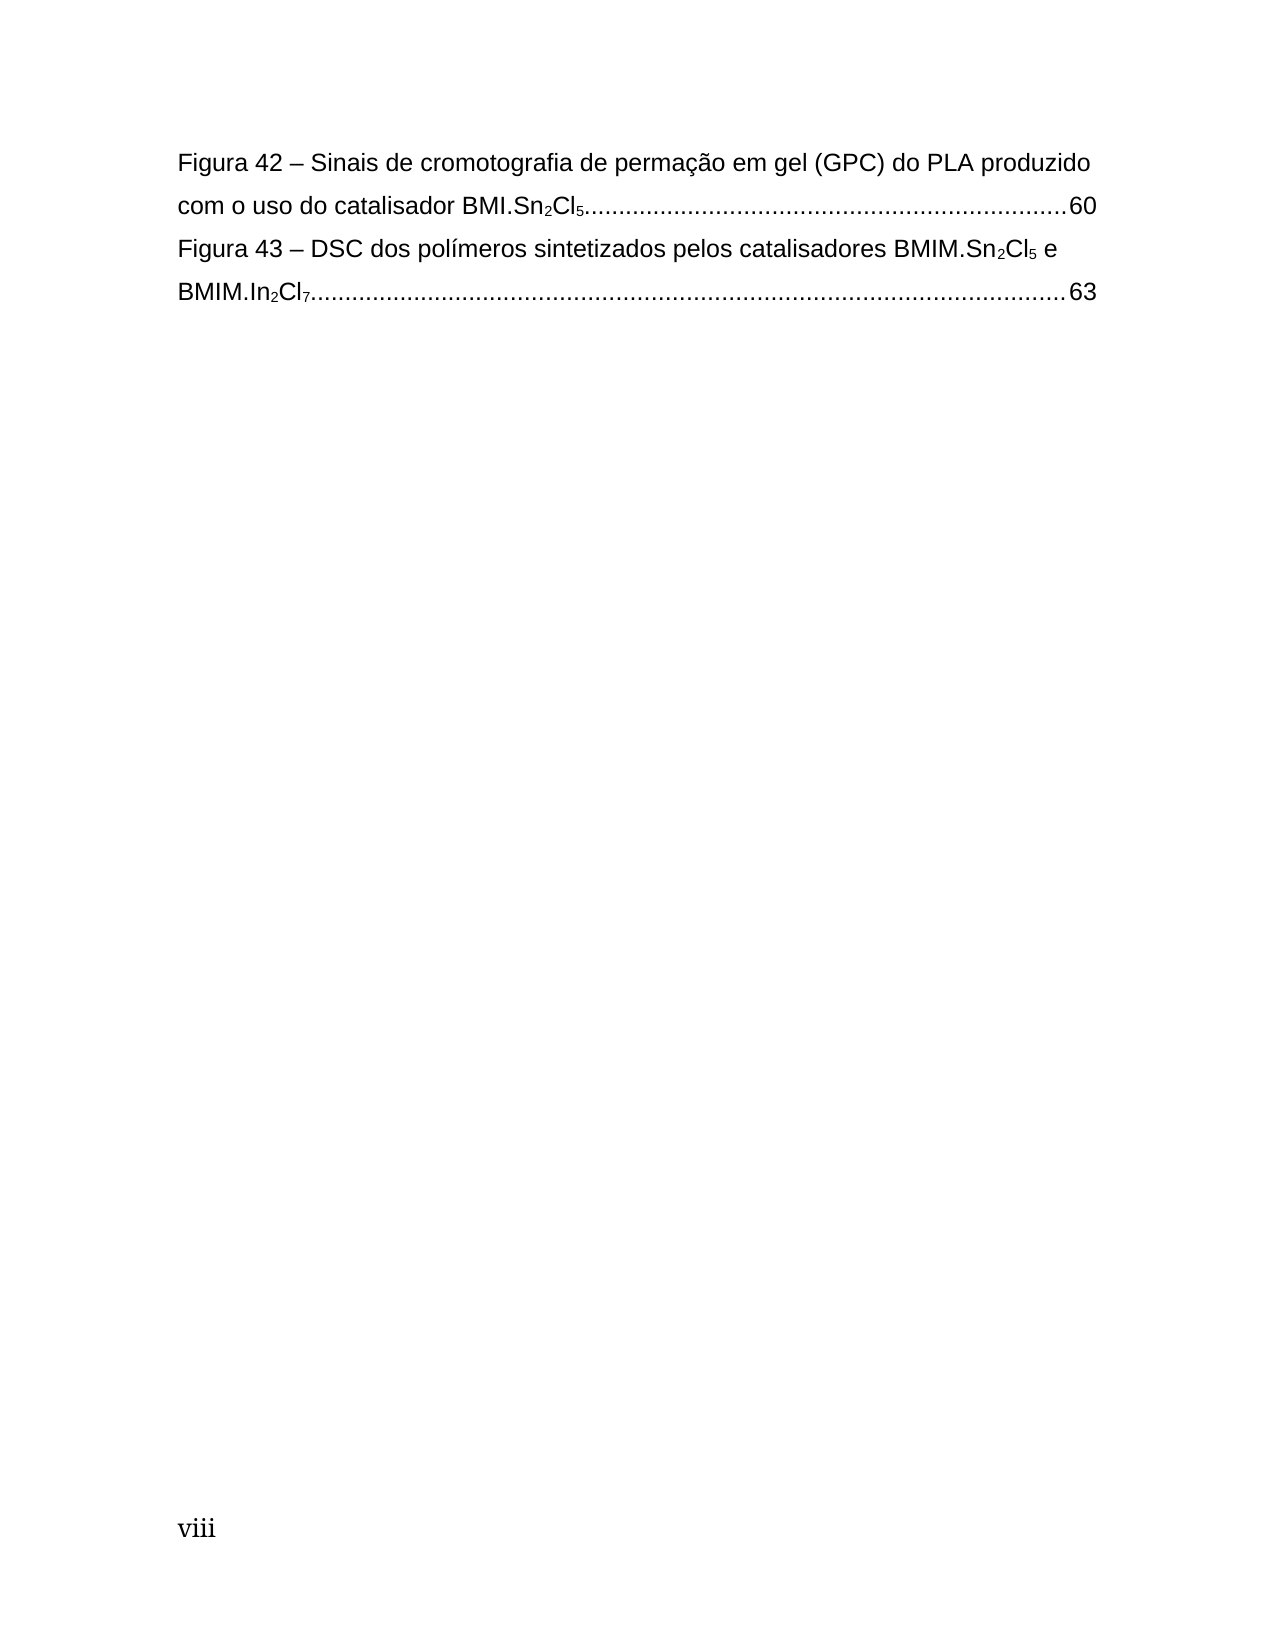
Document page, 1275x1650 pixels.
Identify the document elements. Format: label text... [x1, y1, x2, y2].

text Figura 42 – Sinais de cromotografia de permação em gel (GPC) do PLA produzido com o uso do catalisador BMI.Sn2Cl5. 60 [177, 148, 1098, 219]
text Figura 43 – DSC dos polímeros sintetizados pelos catalisadores BMIM.Sn2Cl5 e BMIM.In2Cl7. 63 [177, 234, 1098, 306]
